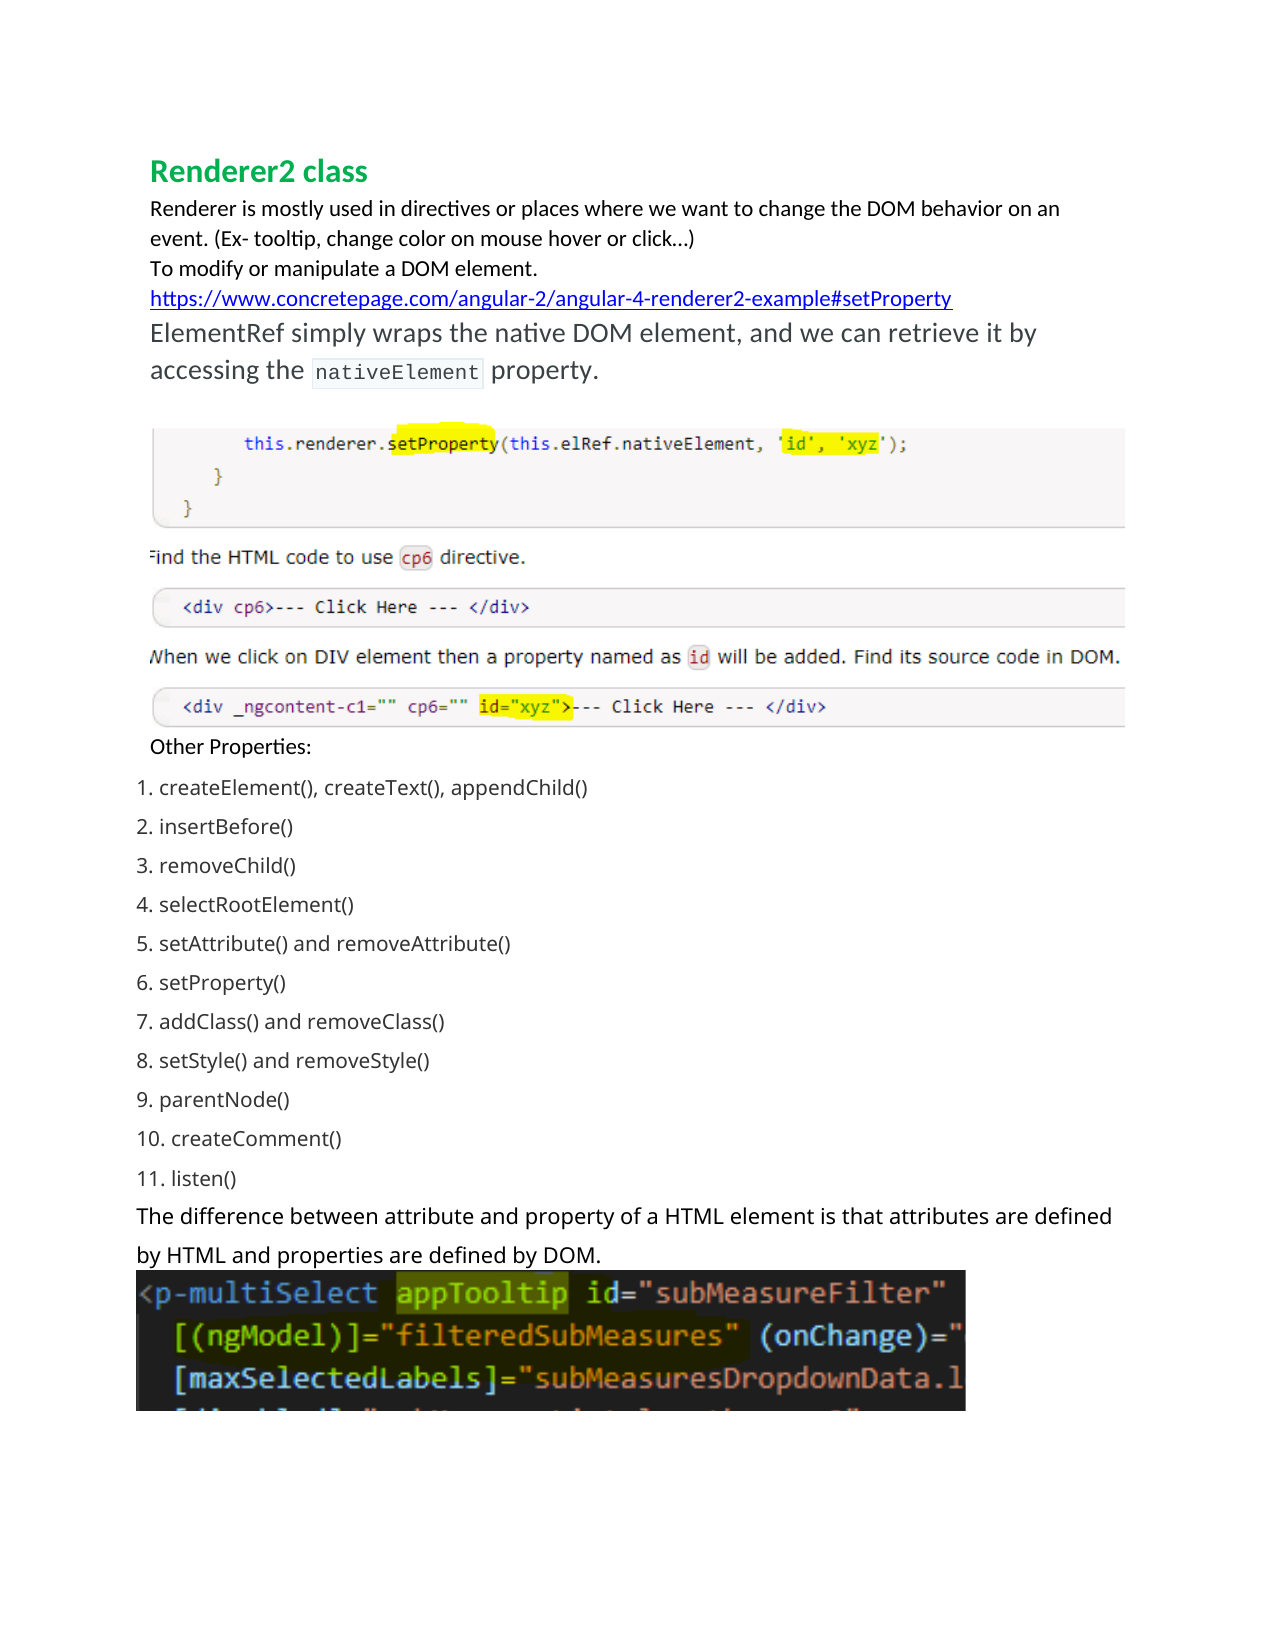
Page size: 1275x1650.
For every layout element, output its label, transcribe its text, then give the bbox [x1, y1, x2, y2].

text ElementRef simply wraps the native DOM element, and we can retrieve it by accessing the nativeElement property. [150, 315, 1125, 389]
text 5. setAttribute() and removeAttribute() [136, 919, 1125, 958]
text 7. addClass() and removeClass() [136, 997, 1125, 1036]
text 1. createElement(), createText(), appendChild() [136, 762, 1125, 801]
text https://www.concretepage.com/angular-2/angular-4-renderer2-example#setProperty [150, 284, 1125, 313]
picture [136, 1270, 966, 1411]
text 4. selectRootElement() [136, 879, 1125, 919]
text 8. setStyle() and removeStyle() [136, 1036, 1125, 1075]
text 11. listen() [136, 1153, 1125, 1192]
picture [150, 422, 1125, 730]
text Renderer is mostly used in directives or places where we want to change the DOM behavior on an event. (Ex- tooltip, change color on mouse hover or click…) [150, 194, 1125, 252]
text 3. removeChild() [136, 841, 1125, 879]
text 2. insertBefore() [136, 801, 1125, 841]
text 6. setProperty() [136, 958, 1125, 997]
text 10. createComment() [136, 1114, 1125, 1153]
text Renderer2 class [150, 150, 1125, 191]
text To modify or manipulate a DOM element. [150, 254, 1125, 282]
text 9. parentNode() [136, 1075, 1125, 1114]
text Other Properties: [150, 732, 1125, 760]
